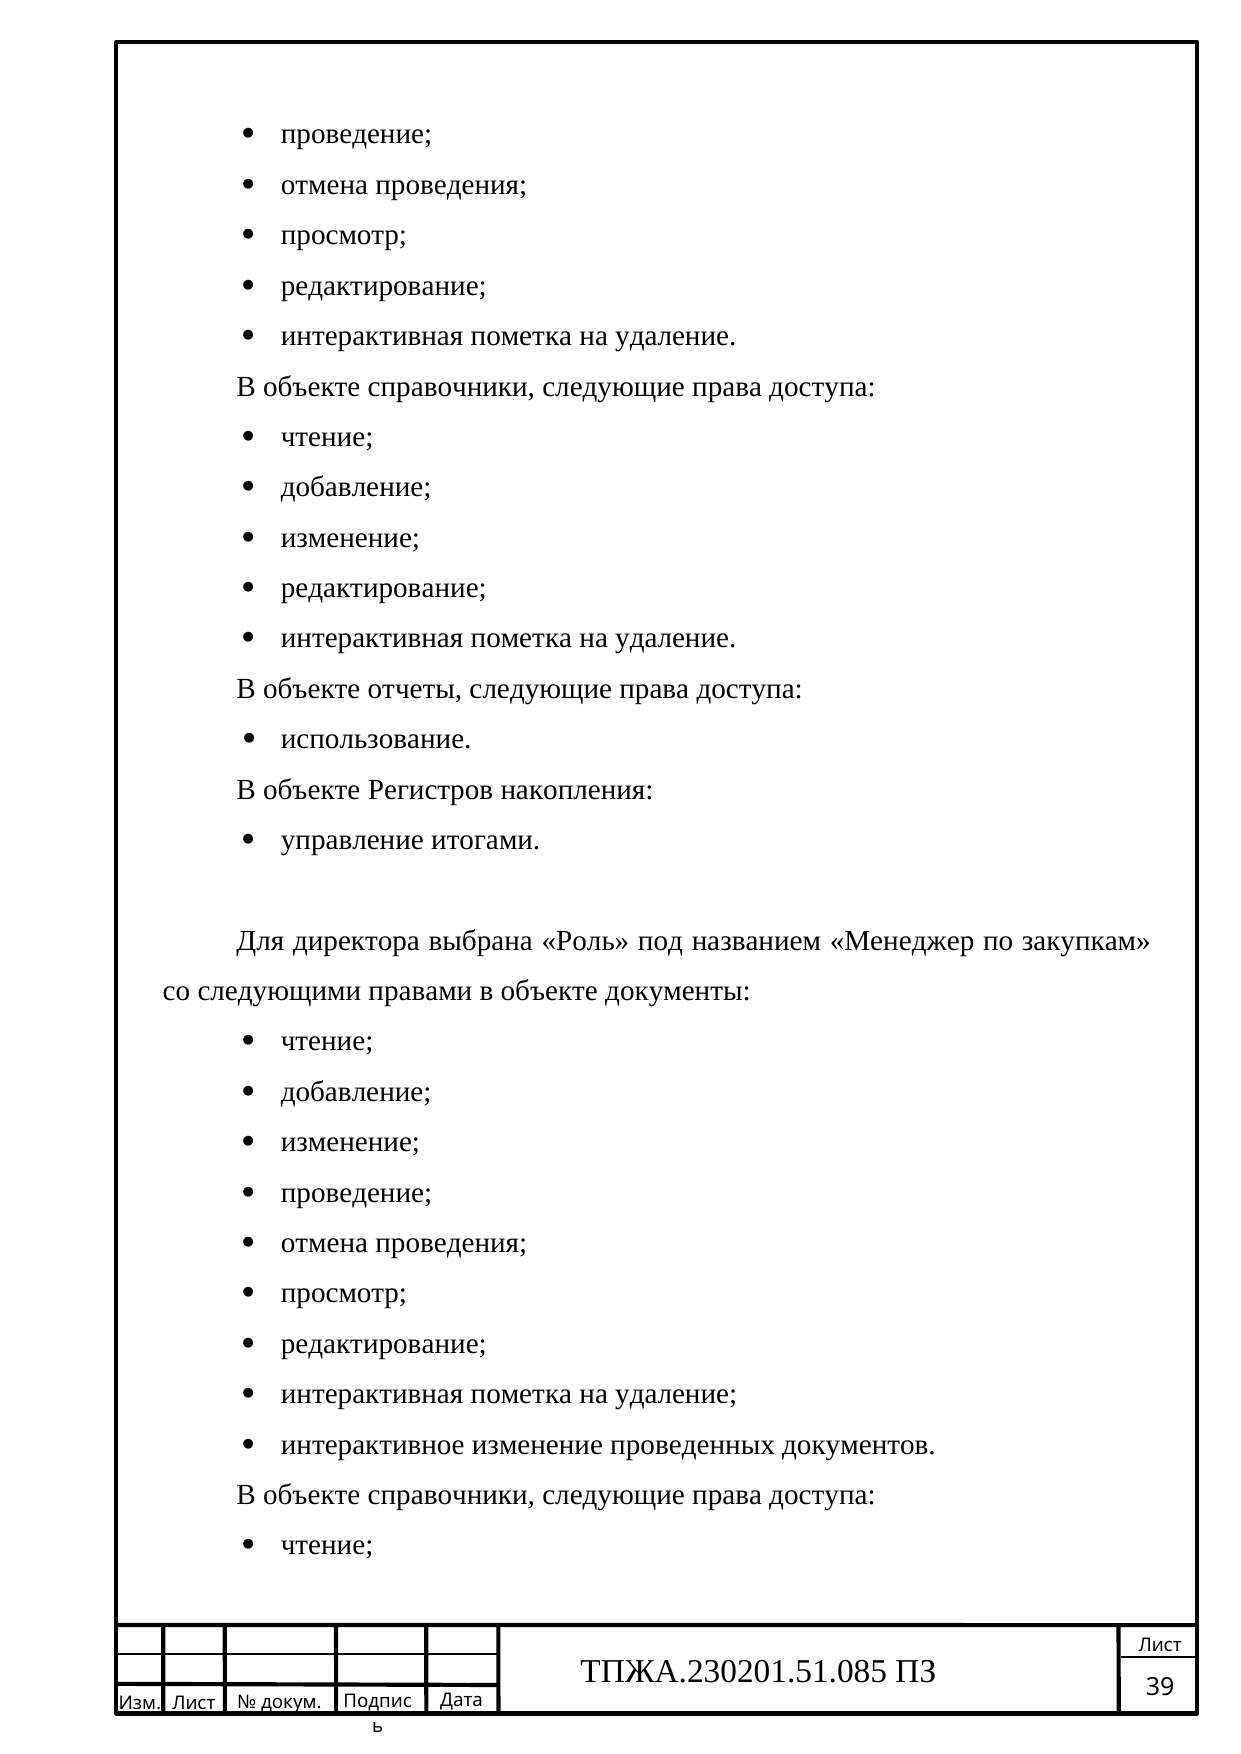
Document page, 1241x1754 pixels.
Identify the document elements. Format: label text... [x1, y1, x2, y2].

list чтение; [243, 1527, 1152, 1561]
list интерактивная пометка на удаление; [243, 1376, 1152, 1410]
list использование. [244, 721, 1152, 755]
list добавление; [243, 469, 1152, 503]
list проведение; [243, 117, 1152, 150]
list интерактивное изменение проведенных документов. [243, 1427, 1152, 1460]
list добавление; [243, 1074, 1152, 1107]
list редактирование; [243, 570, 1152, 604]
list изменение; [243, 520, 1152, 553]
text В объекте Регистров накопления: [162, 772, 1152, 805]
list отмена проведения; [243, 167, 1152, 201]
list проведение; [243, 1175, 1152, 1208]
text В объекте справочники, следующие права доступа: [162, 1477, 1152, 1511]
list просмотр; [243, 217, 1152, 251]
text Для директора выбрана «Роль» под названием «Менеджер по закупкам» со следующими правами в объекте документы: [162, 923, 1152, 1007]
list изменение; [243, 1124, 1152, 1158]
list управление итогами. [243, 822, 1152, 856]
text В объекте справочники, следующие права доступа: [162, 369, 1152, 402]
list чтение; [243, 419, 1152, 453]
list редактирование; [243, 268, 1152, 301]
list интерактивная пометка на удаление. [243, 318, 1152, 352]
text В объекте отчеты, следующие права доступа: [162, 671, 1152, 704]
list отмена проведения; [243, 1225, 1152, 1259]
list чтение; [243, 1023, 1152, 1057]
list редактирование; [243, 1326, 1152, 1359]
list интерактивная пометка на удаление. [243, 621, 1152, 654]
list просмотр; [243, 1276, 1152, 1309]
